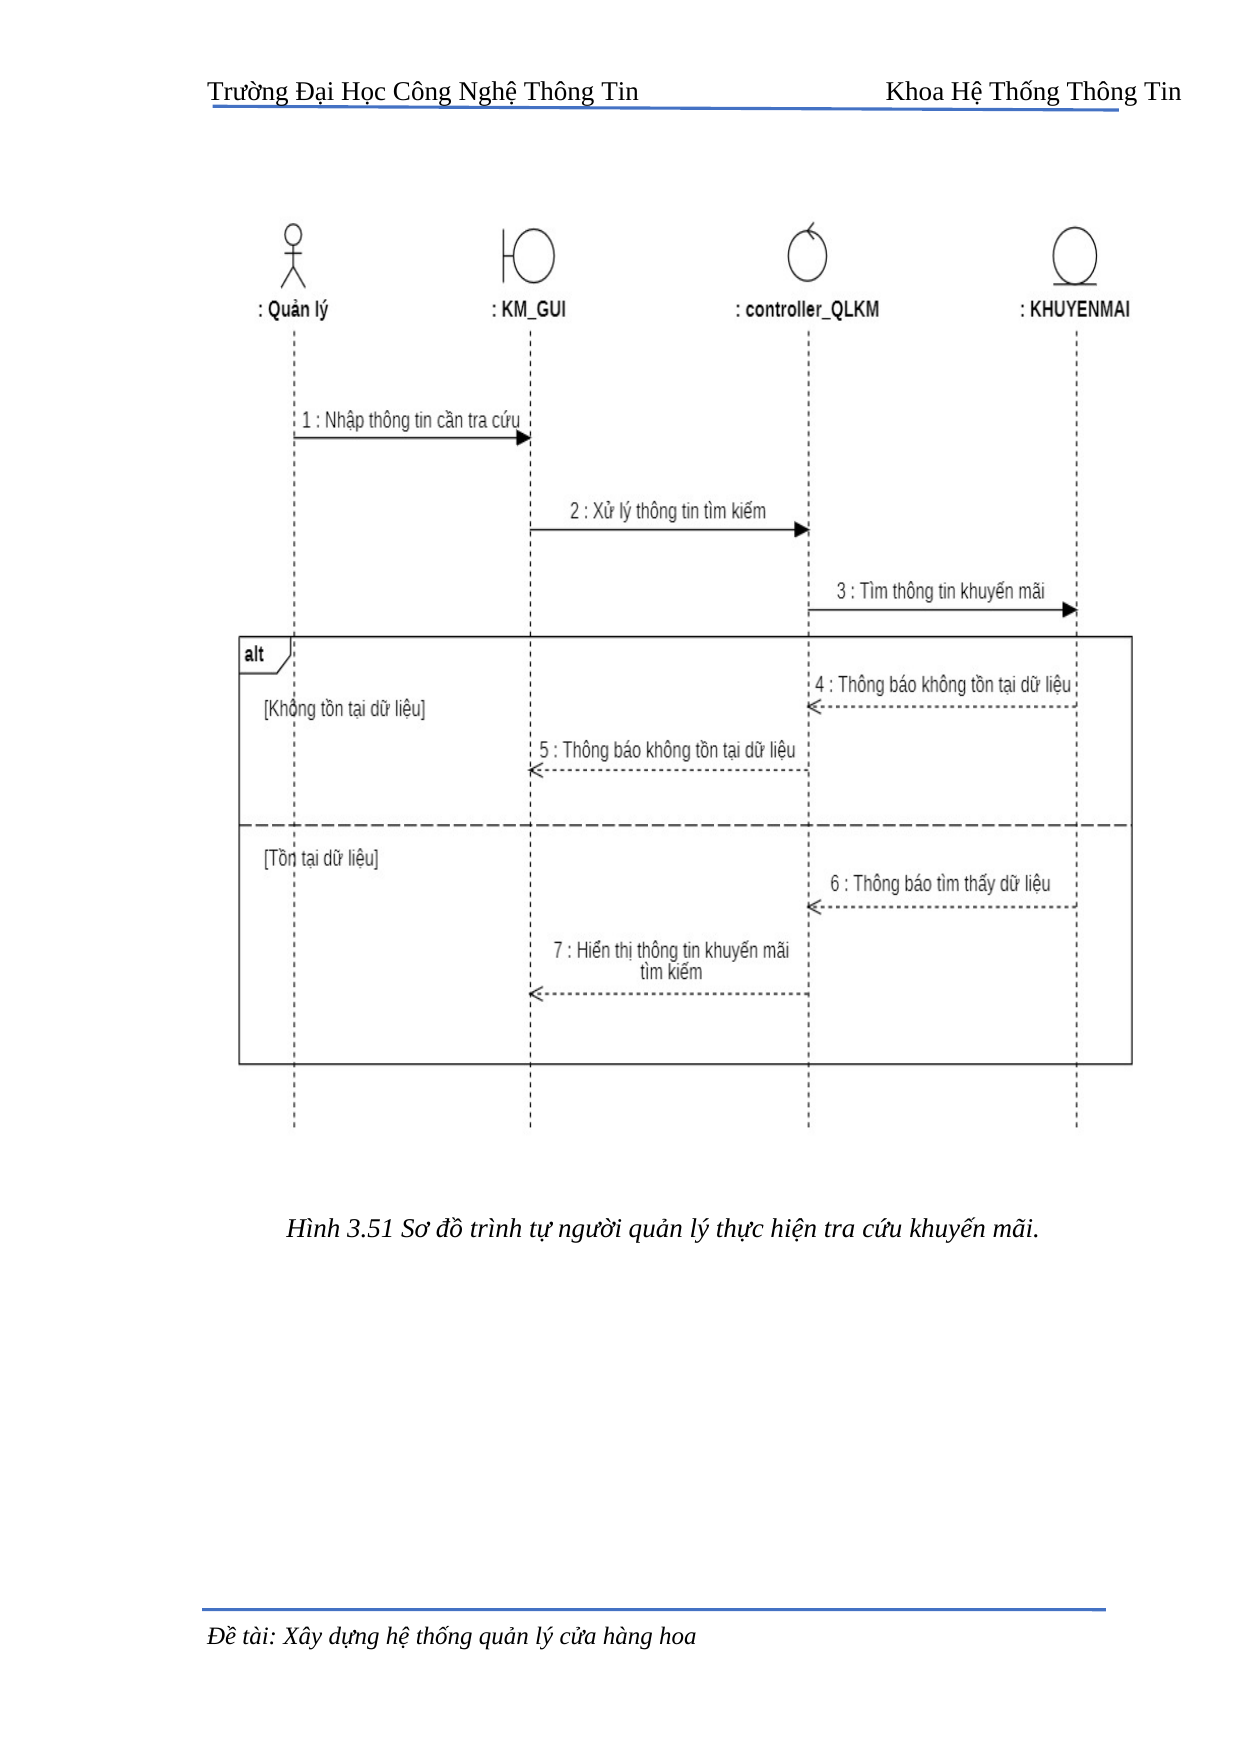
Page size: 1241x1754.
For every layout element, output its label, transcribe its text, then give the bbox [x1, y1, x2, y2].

picture [206, 206, 1219, 1197]
text Hình 3.51 Sơ đồ trình tự người quản lý thực hiện tra cứu khuyến mãi. [207, 1212, 1122, 1243]
